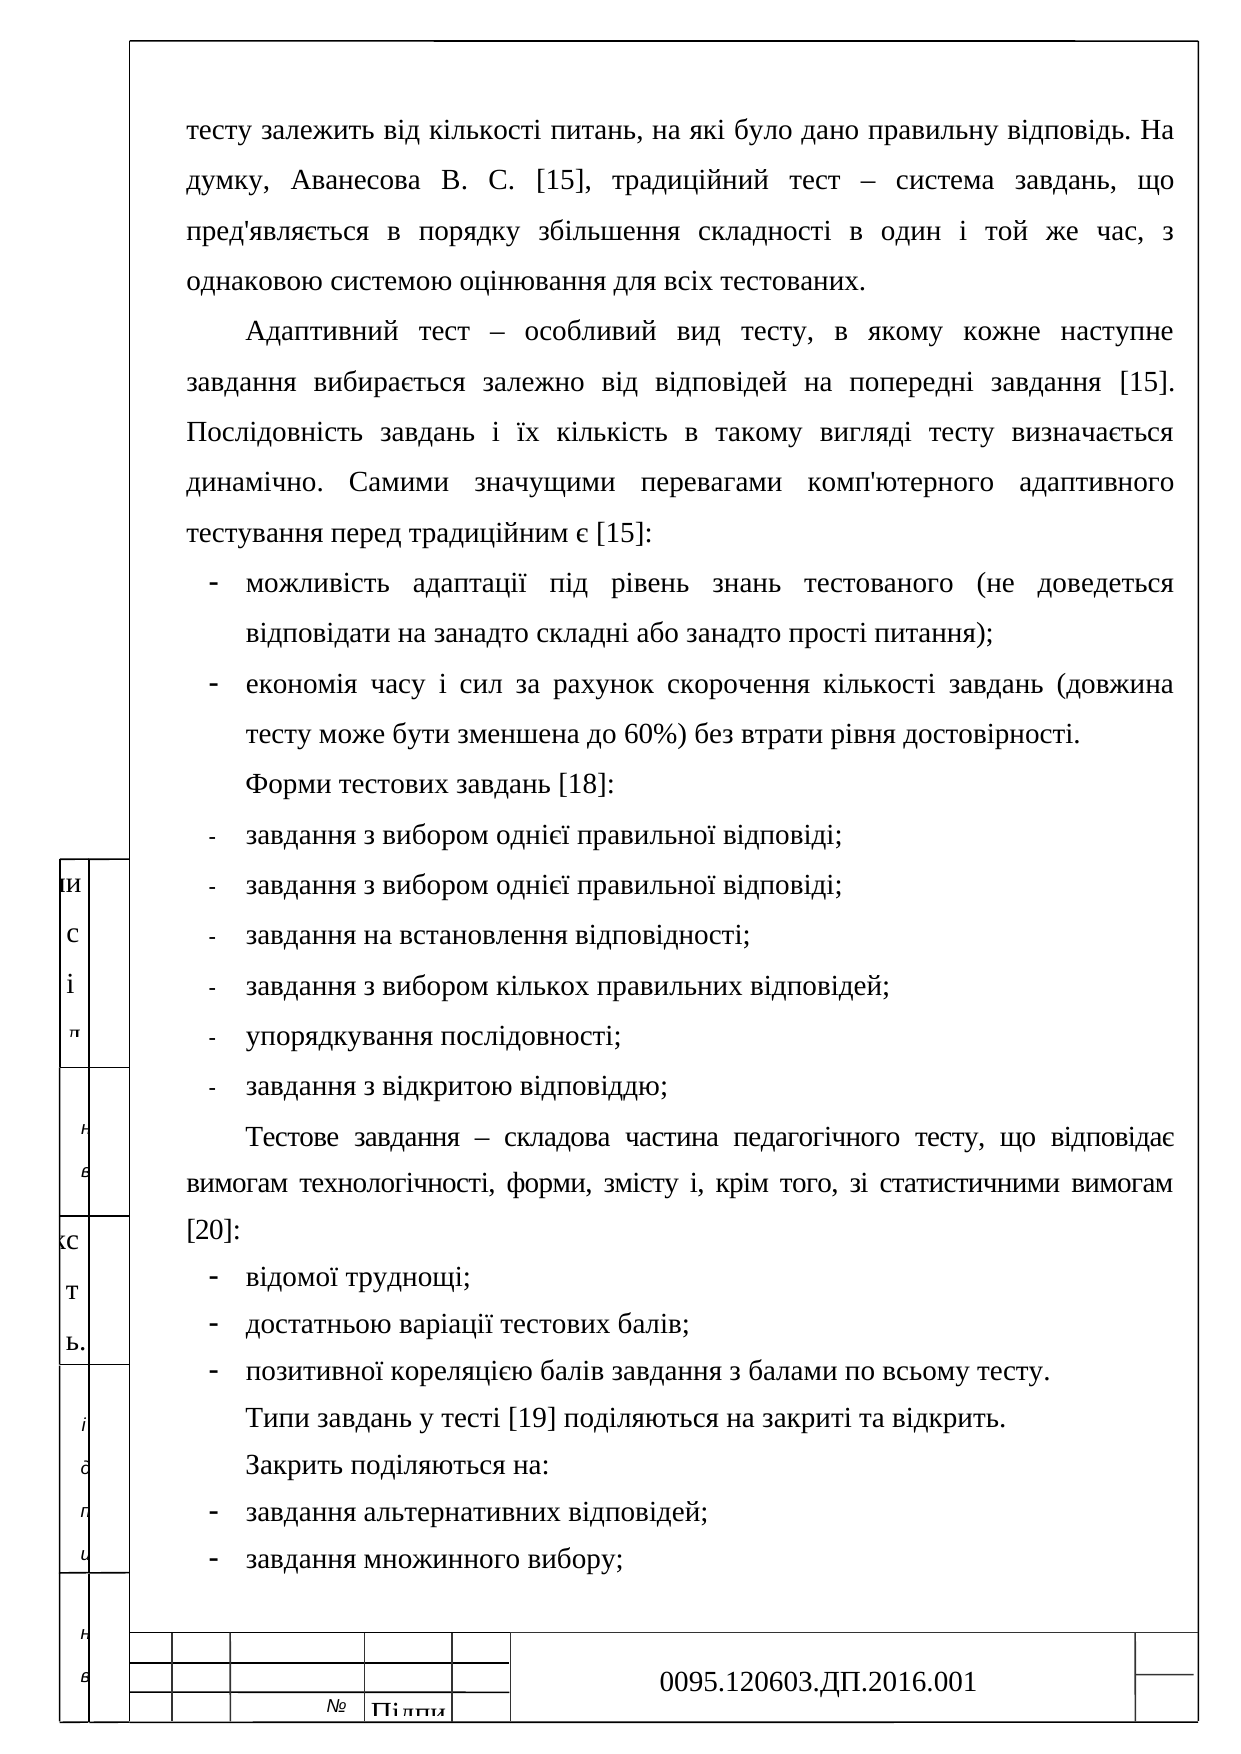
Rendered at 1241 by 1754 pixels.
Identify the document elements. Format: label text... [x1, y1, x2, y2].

list можливість адаптації під рівень знань тестованого (не доведеться відповідати на занадто складні або занадто прості питання); [208, 565, 1175, 649]
list упорядкування послідовності; [208, 1018, 1175, 1052]
list завдання з відкритою відповіддю; [208, 1068, 1175, 1102]
text Адаптивний тест – особливий вид тесту, в якому кожне наступне завдання вибирається залежно від відповідей на попередні завдання [15]. Послідовність завдань і їх кількість в такому вигляді тесту визначається динамічно. Самими значущими перевагами комп'ютерного адаптивного тестування перед традиційним є [15]: [186, 313, 1175, 548]
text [186, 112, 1175, 297]
list завдання з вибором кількох правильних відповідей; [208, 968, 1175, 1001]
list позитивної кореляцією балів завдання з балами по всьому тесту. [208, 1353, 1175, 1387]
text Закрить поділяються на: [186, 1447, 1175, 1481]
list економія часу і сил за рахунок скорочення кількості завдань (довжина тесту може бути зменшена до 60%) без втрати рівня достовірності. [208, 666, 1175, 750]
text Тестове завдання – складова частина педагогічного тесту, що відповідає вимогам технологічності, форми, змісту і, крім того, зі статистичними вимогам [20]: [186, 1119, 1175, 1246]
list відомої труднощі; [208, 1259, 1175, 1293]
list завдання з вибором однієї правильної відповіді; [208, 817, 1175, 850]
list завдання множинного вибору; [208, 1541, 1175, 1575]
list завдання на встановлення відповідності; [208, 917, 1175, 951]
list достатньою варіації тестових балів; [208, 1306, 1175, 1340]
text Форми тестових завдань [18]: [186, 766, 1175, 800]
text Типи завдань у тесті [19] поділяються на закриті та відкрить. [186, 1401, 1175, 1434]
list завдання з вибором однієї правильної відповіді; [208, 867, 1175, 901]
list завдання альтернативних відповідей; [208, 1494, 1175, 1528]
